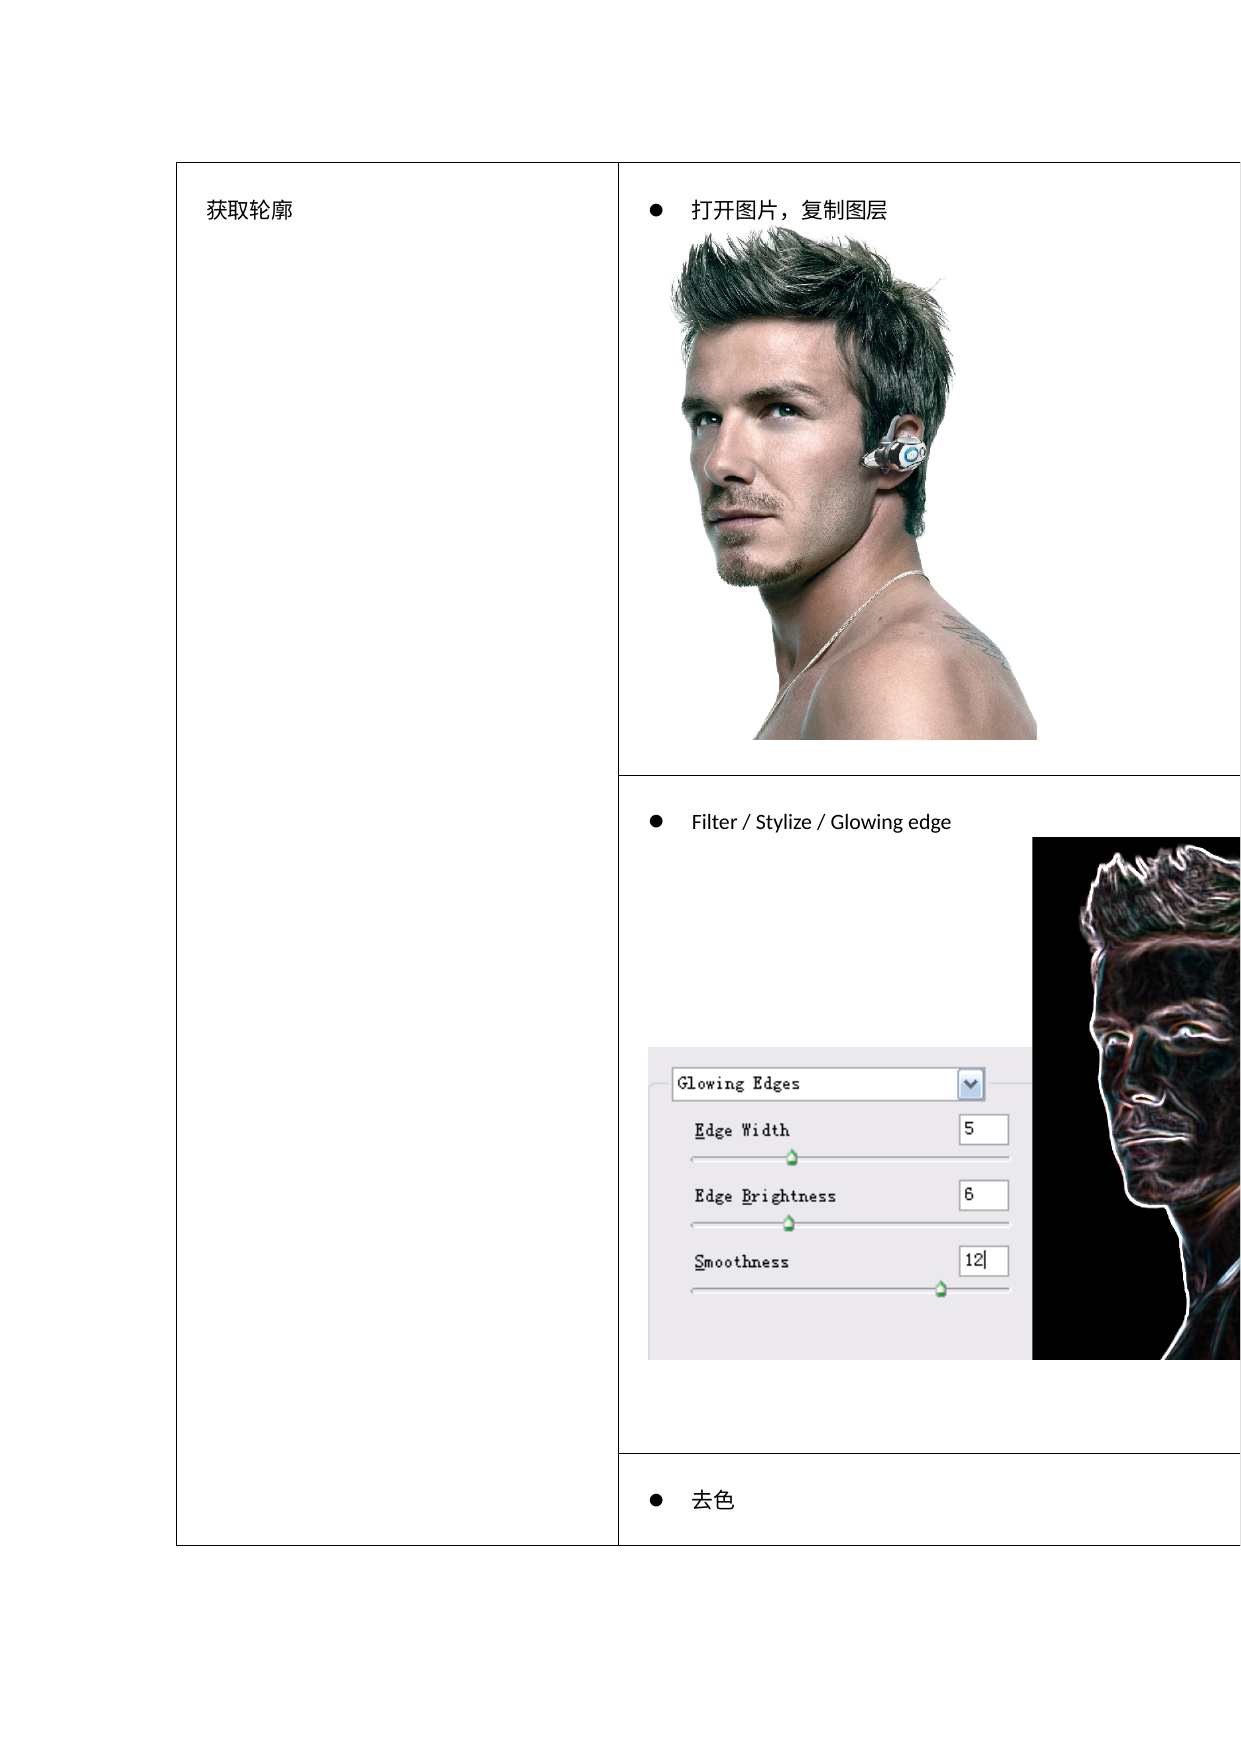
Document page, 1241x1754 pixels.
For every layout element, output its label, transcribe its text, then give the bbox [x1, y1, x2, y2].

table_header 打开图片，复制图层 [619, 163, 1240, 775]
table_cell Filter / Stylize / Glowing edge [619, 776, 1240, 1452]
table_header 获取轮廓 [177, 163, 618, 1545]
picture [647, 225, 1037, 740]
table_cell 去色 [619, 1454, 1240, 1545]
picture [647, 837, 1241, 1360]
